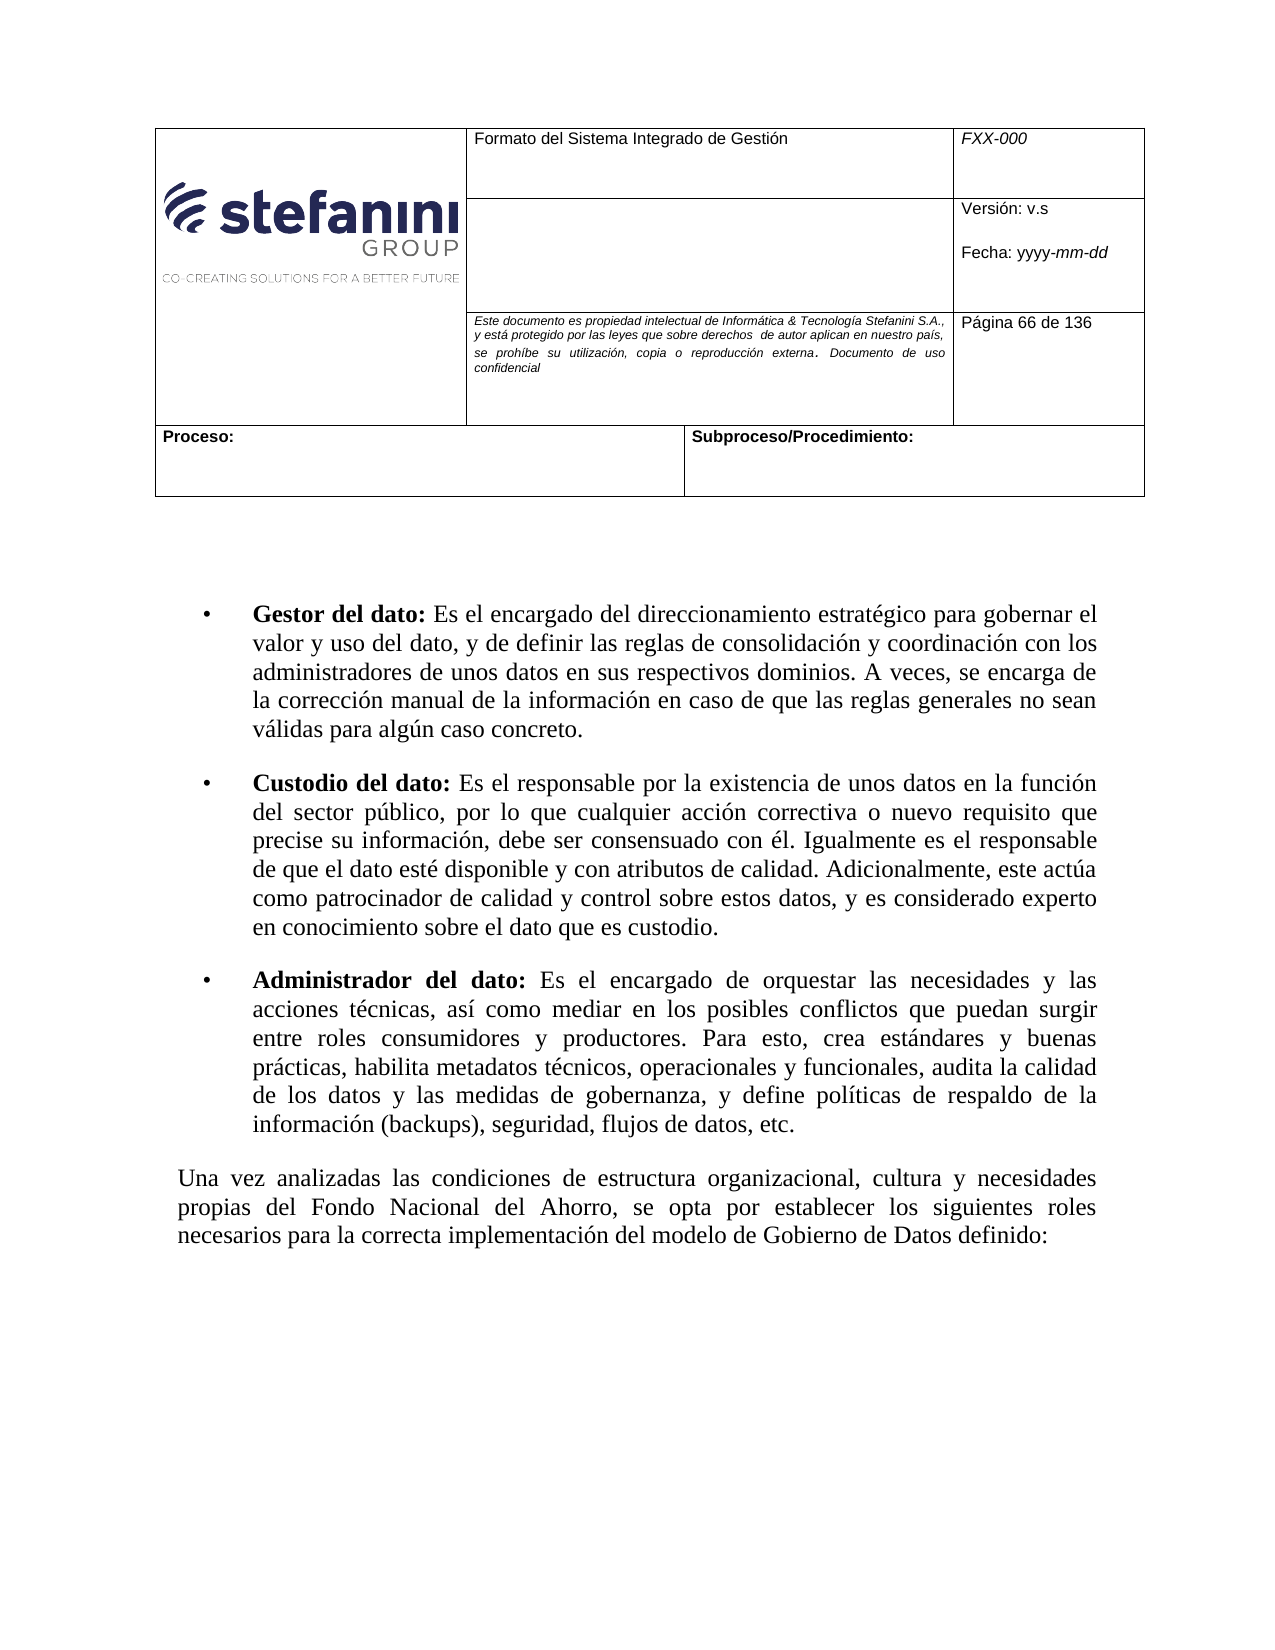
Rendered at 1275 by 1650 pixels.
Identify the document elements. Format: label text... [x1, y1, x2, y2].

picture [162, 182, 460, 286]
text Una vez analizadas las condiciones de estructura organizacional, cultura y necesidades propias del Fondo Nacional del Ahorro, se opta por establecer los siguientes roles necesarios para la correcta implementación del modelo de Gobierno de Datos definido: [177, 1163, 1098, 1249]
list Gestor del dato: Es el encargado del direccionamiento estratégico para gobernar el valor y uso del dato, y de definir las reglas de consolidación y coordinación con los administradores de unos datos en sus respectivos dominios. A veces, se encarga de la corrección manual de la información en caso de que las reglas generales no sean válidas para algún caso concreto. [202, 599, 1098, 743]
list Custodio del dato: Es el responsable por la existencia de unos datos en la función del sector público, por lo que cualquier acción correctiva o nuevo requisito que precise su información, debe ser consensuado con él. Igualmente es el responsable de que el dato esté disponible y con atributos de calidad. Adicionalmente, este actúa como patrocinador de calidad y control sobre estos datos, y es considerado experto en conocimiento sobre el dato que es custodio. [202, 768, 1098, 941]
list Administrador del dato: Es el encargado de orquestar las necesidades y las acciones técnicas, así como mediar en los posibles conflictos que puedan surgir entre roles consumidores y productores. Para esto, crea estándares y buenas prácticas, habilita metadatos técnicos, operacionales y funcionales, audita la calidad de los datos y las medidas de gobernanza, y define políticas de respaldo de la información (backups), seguridad, flujos de datos, etc. [202, 966, 1098, 1138]
